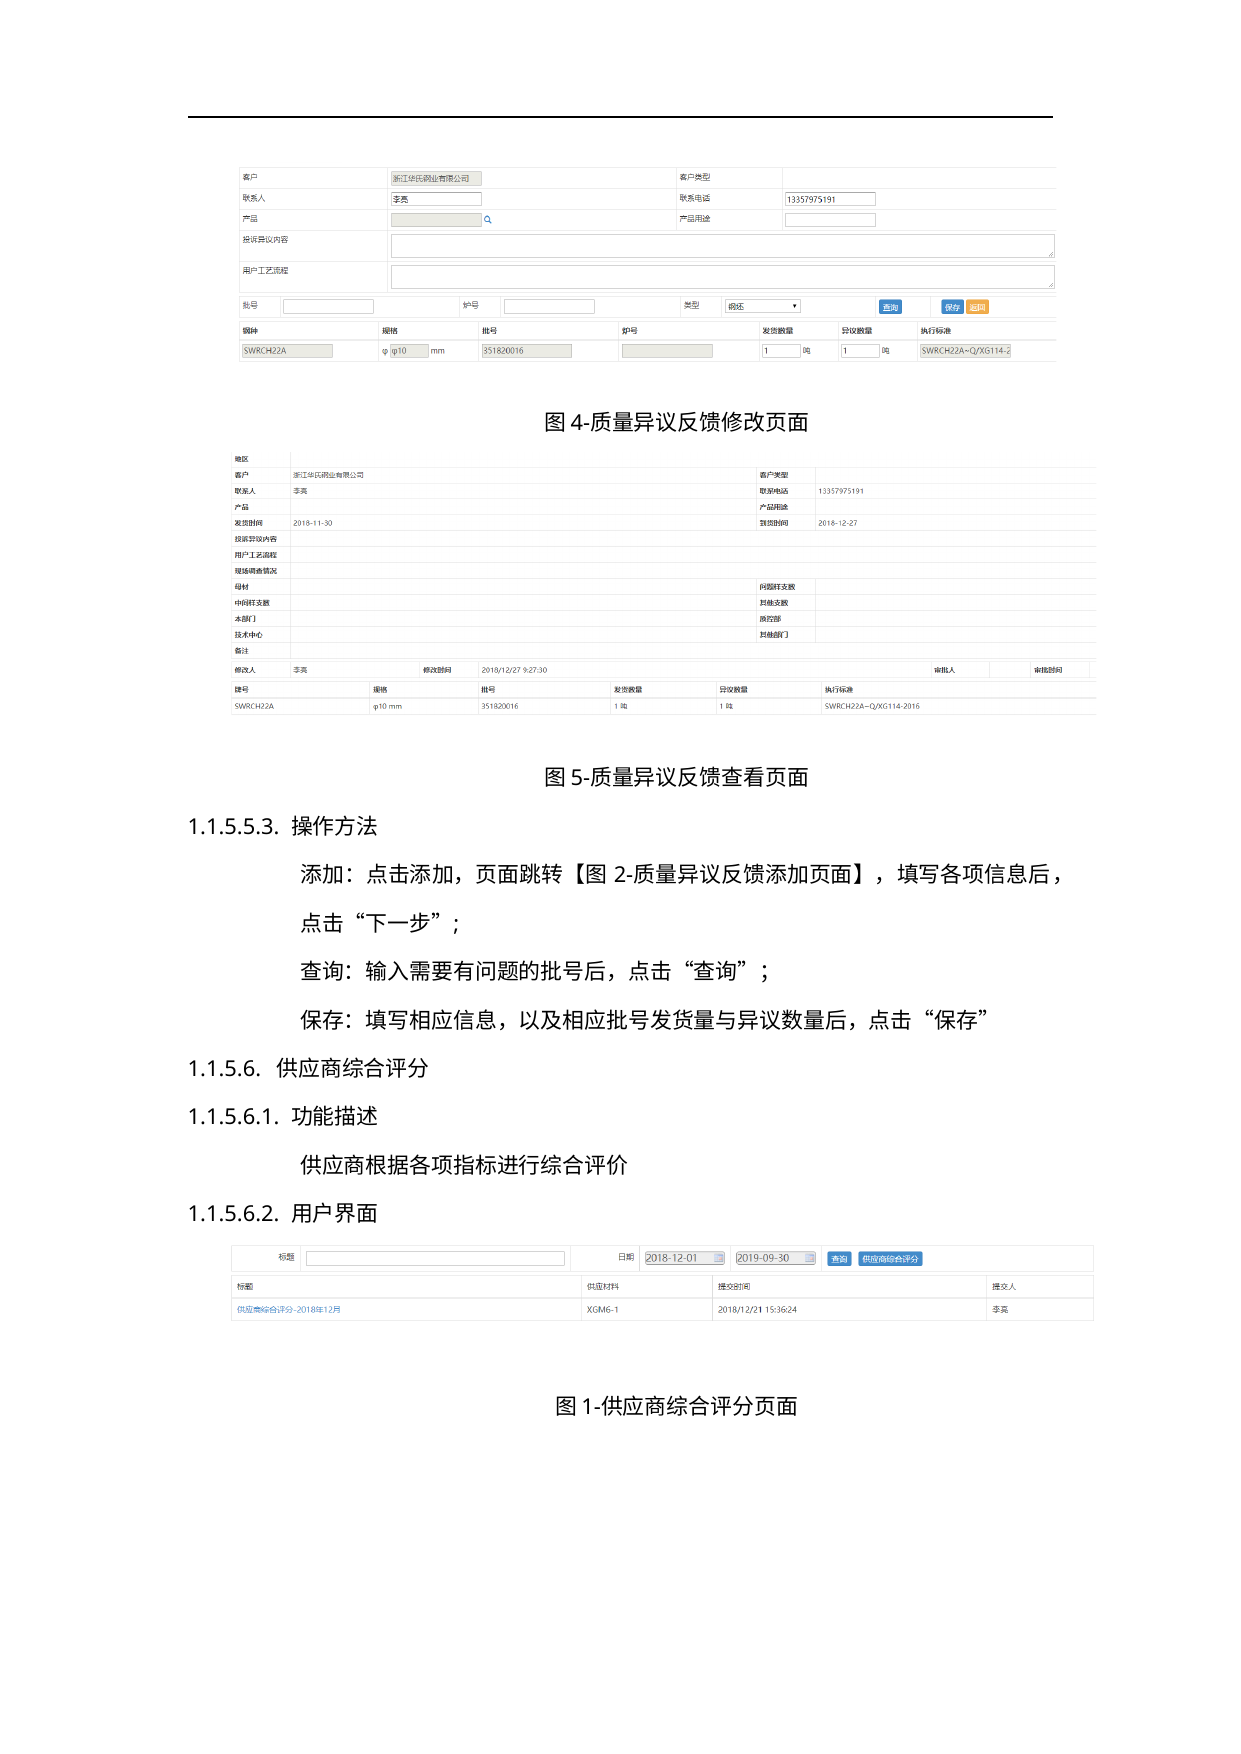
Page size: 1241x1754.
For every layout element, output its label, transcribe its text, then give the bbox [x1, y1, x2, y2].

picture [231, 162, 1057, 366]
list 功能描述 [187, 1099, 1053, 1131]
list 供应商根据各项指标进行综合评价 [300, 1147, 1053, 1180]
list 保存：填写相应信息，以及相应批号发货量与异议数量后，点击“保存” [300, 1002, 1053, 1035]
list 图1-供应商综合评分页面 [300, 1389, 1053, 1421]
list 图4-质量异议反馈修改页面 [300, 404, 1053, 437]
list 图5-质量异议反馈查看页面 [300, 760, 1053, 793]
picture [231, 452, 1097, 716]
list 查询：输入需要有问题的批号后，点击“查询”； [300, 954, 1053, 986]
list 添加：点击添加，页面跳转【图2-质量异议反馈添加页面】，填写各项信息后，点击“下一步”; [300, 857, 1053, 938]
list 操作方法 [187, 808, 1053, 841]
list 供应商综合评分 [187, 1051, 1053, 1083]
list 用户界面 [187, 1196, 1053, 1228]
picture [231, 1243, 1097, 1359]
